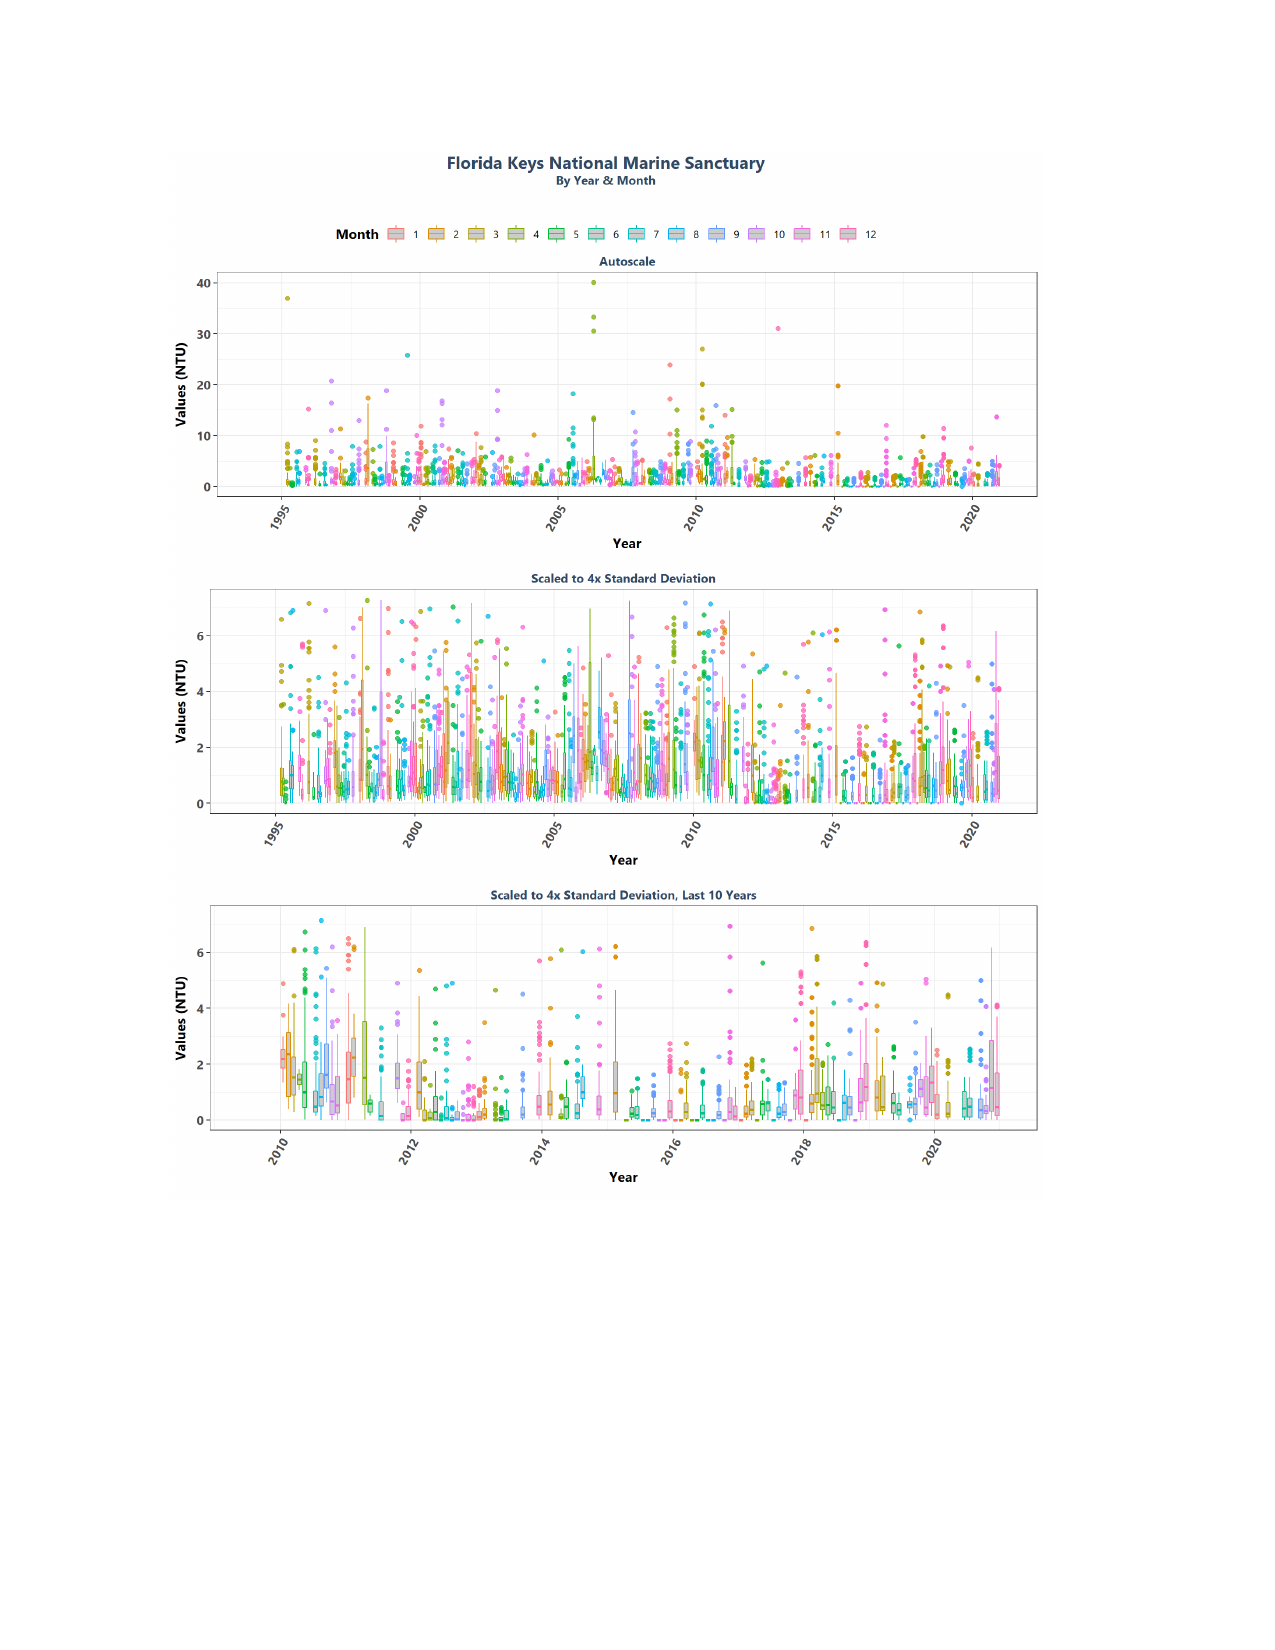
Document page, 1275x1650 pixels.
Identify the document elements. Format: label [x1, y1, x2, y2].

picture [168, 150, 1044, 1200]
